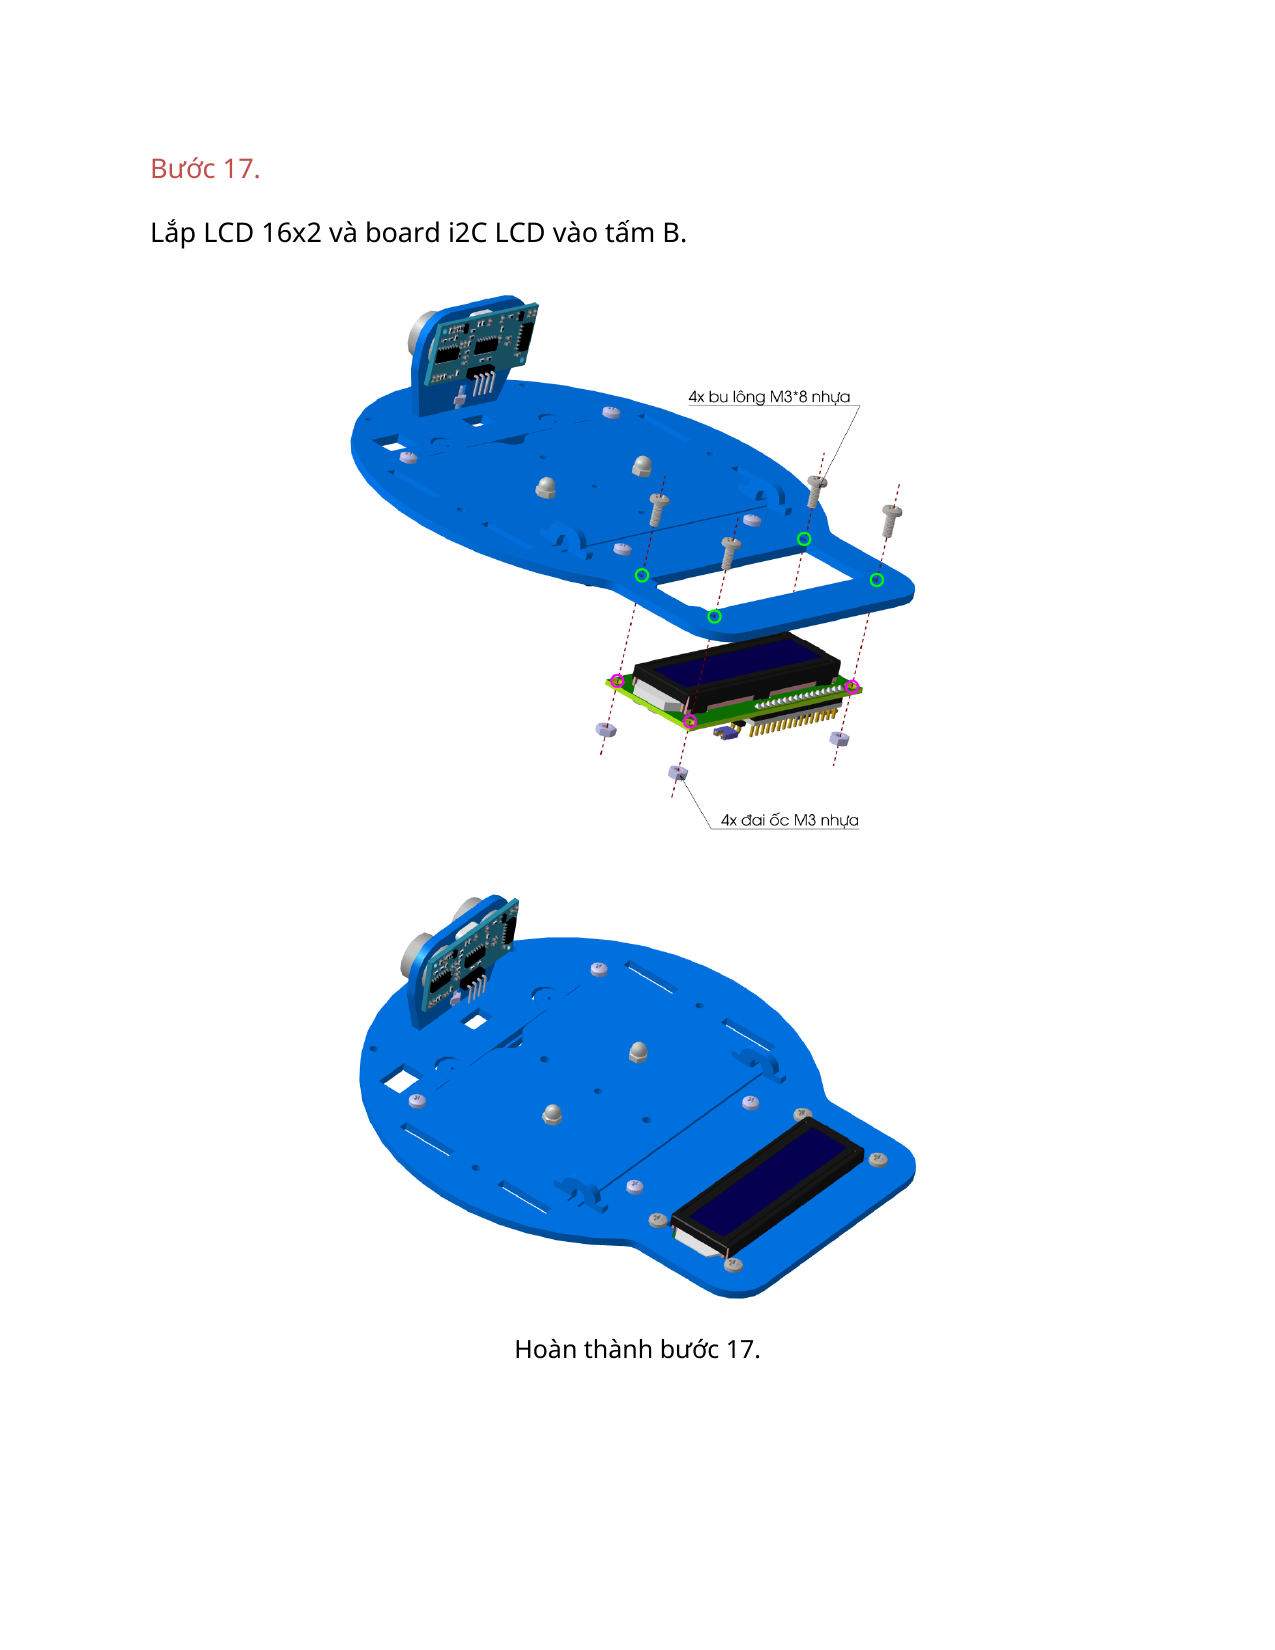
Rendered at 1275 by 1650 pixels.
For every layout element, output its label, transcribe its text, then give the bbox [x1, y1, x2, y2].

text Hoàn thành bước 17. [150, 1332, 1125, 1366]
text Bước 17. [150, 150, 1125, 187]
picture [342, 276, 933, 854]
text Lắp LCD 16x2 và board i2C LCD vào tấm B. [150, 213, 1125, 250]
picture [342, 878, 933, 1307]
